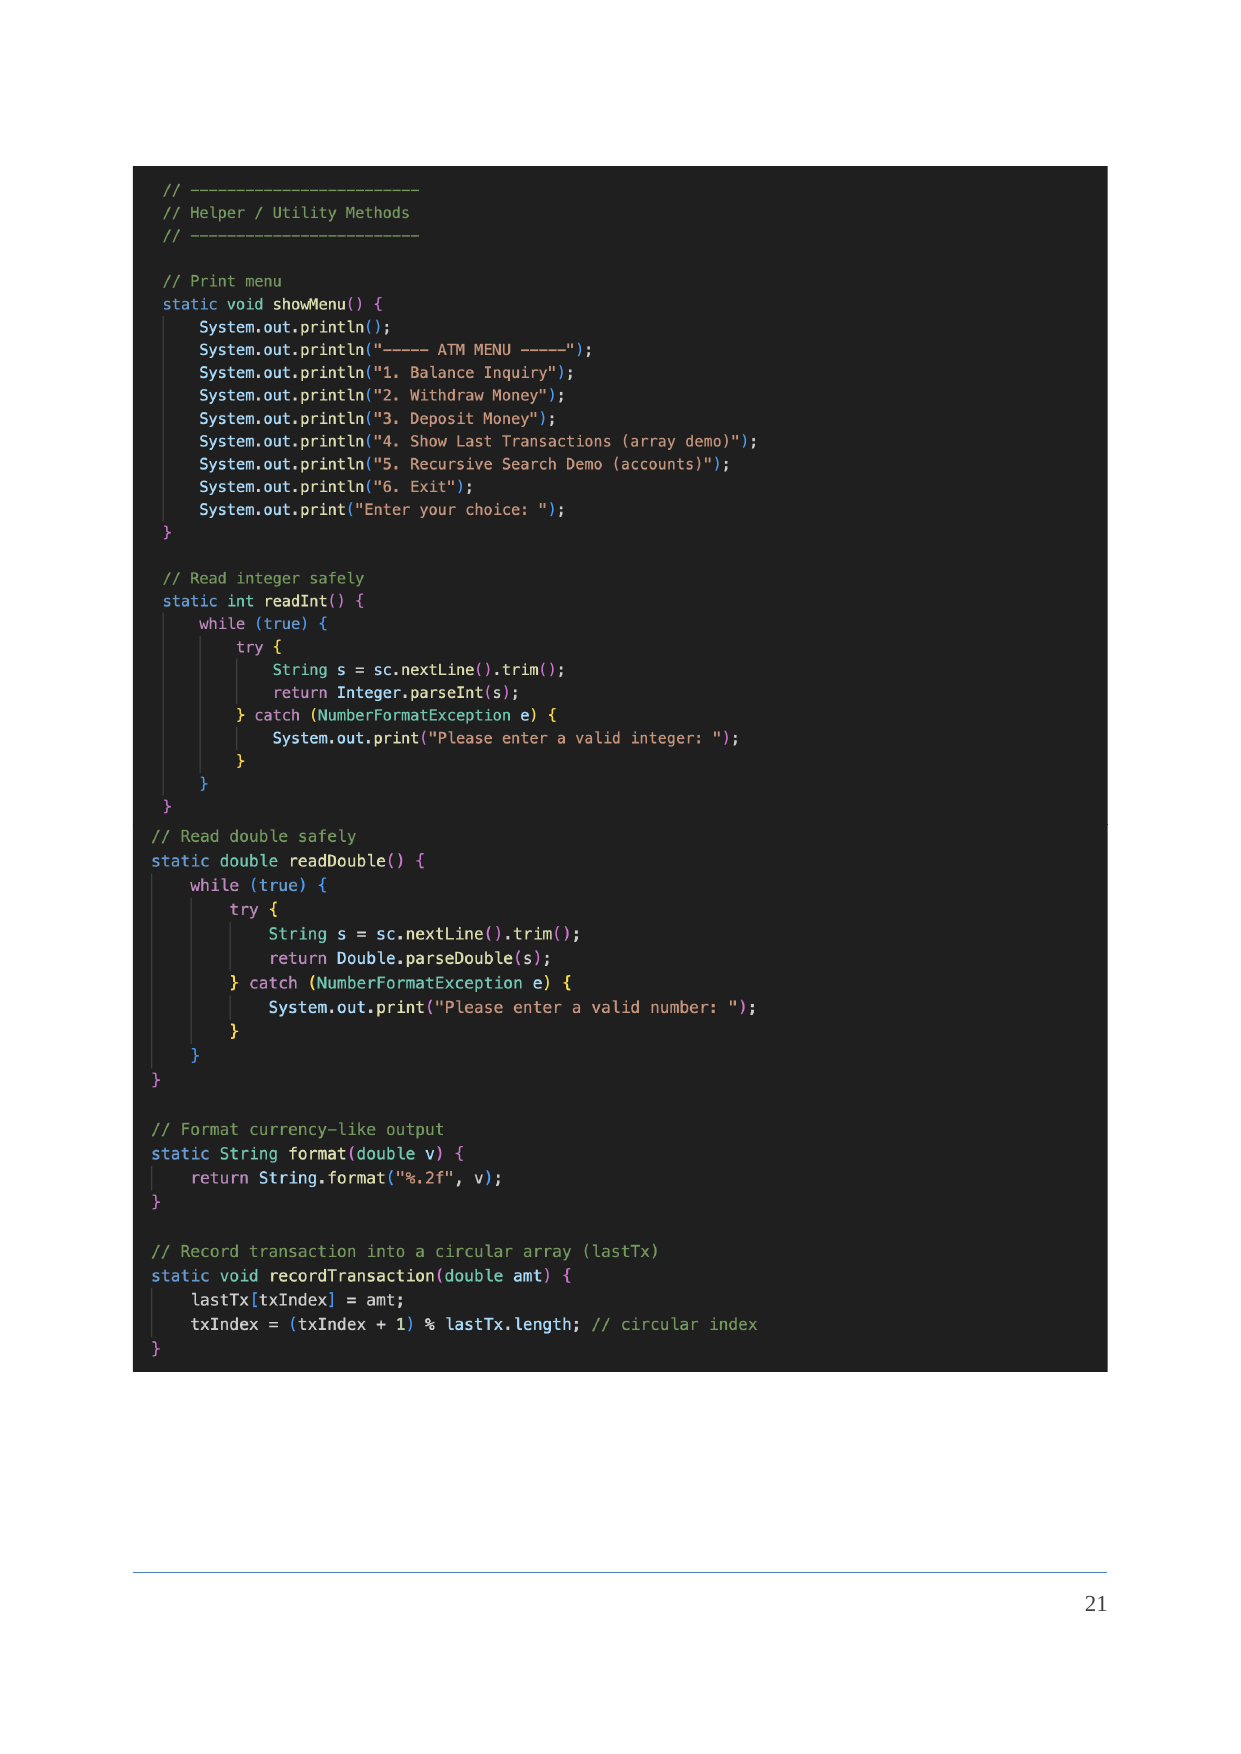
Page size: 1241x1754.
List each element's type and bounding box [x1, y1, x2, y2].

picture [132, 166, 1108, 1372]
